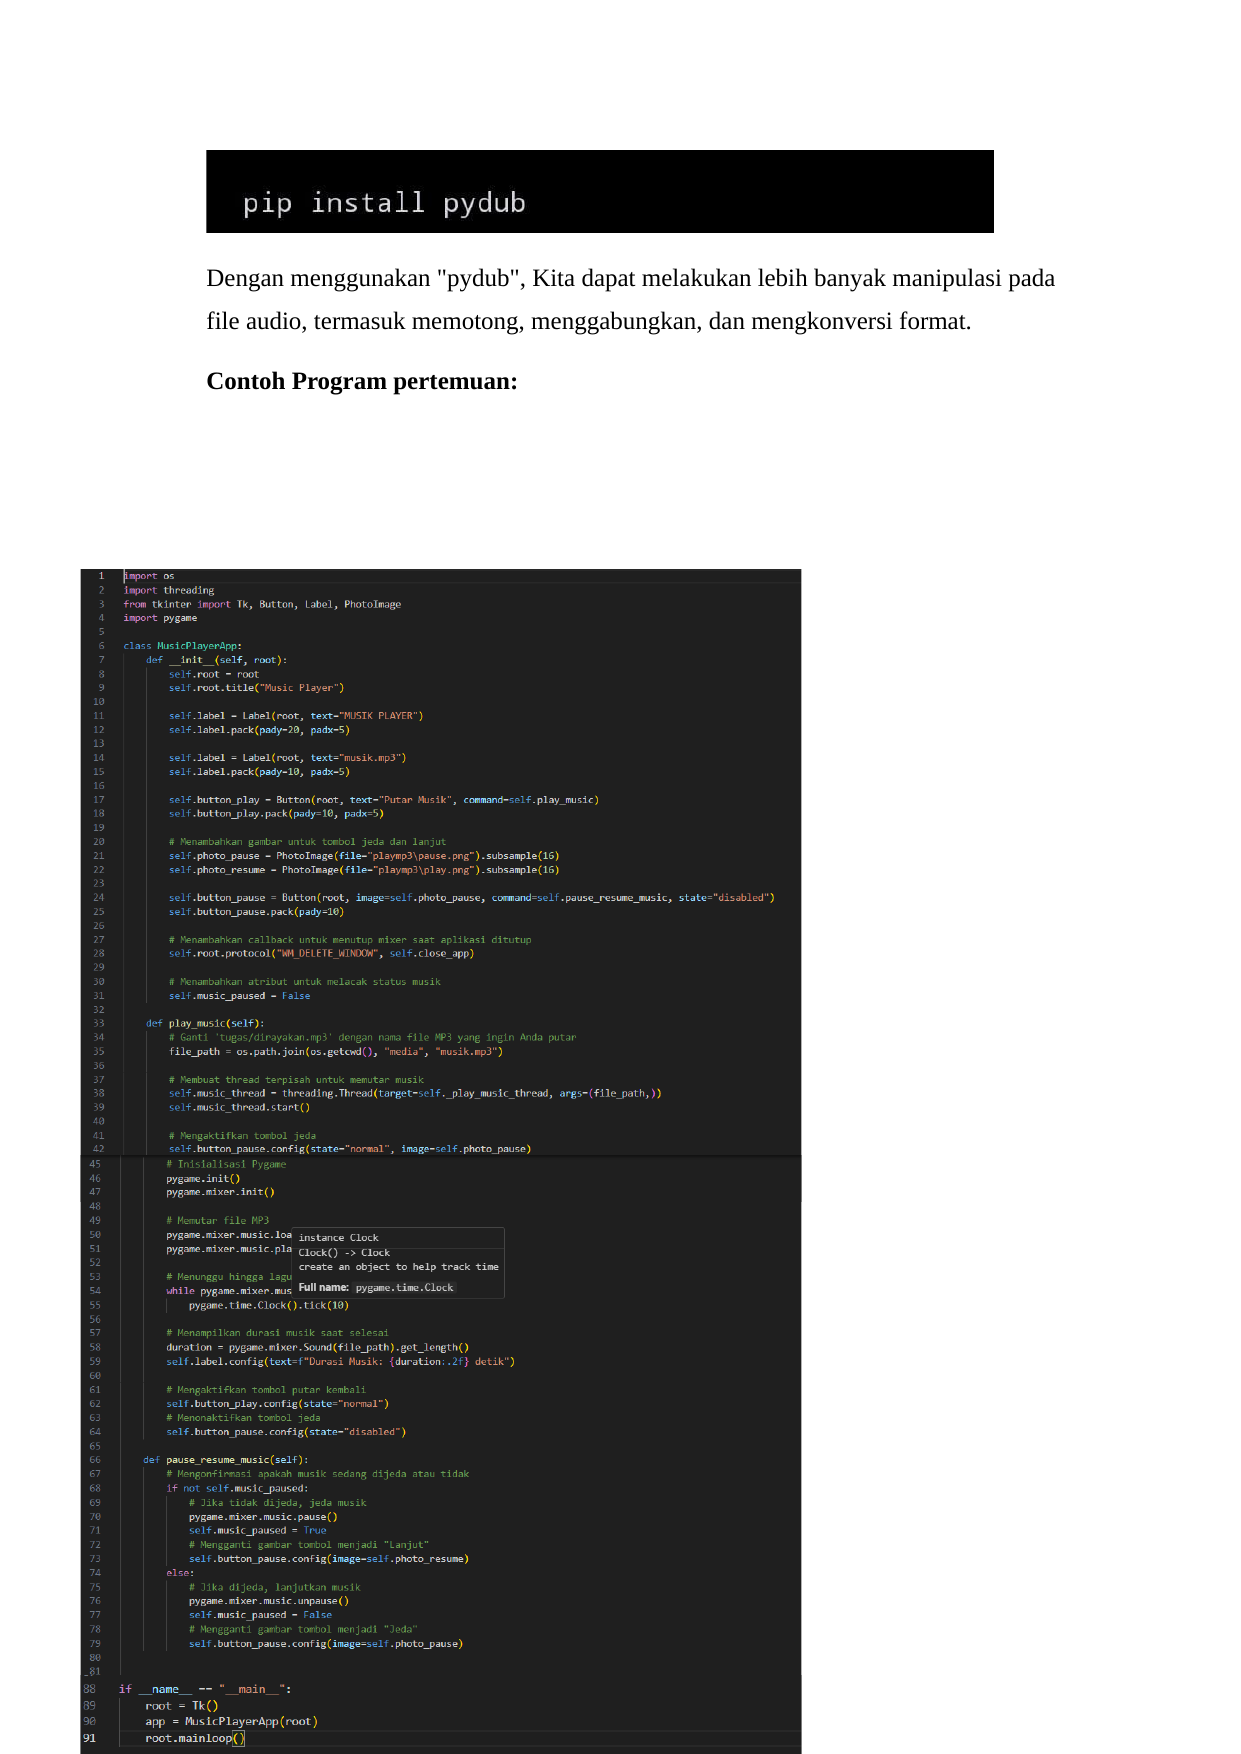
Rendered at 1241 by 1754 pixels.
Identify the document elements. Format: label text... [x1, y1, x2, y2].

picture [80, 569, 802, 1754]
text Dengan menggunakan "pydub", Kita dapat melakukan lebih banyak manipulasi pada file audio, termasuk memotong, menggabungkan, dan mengkonversi format. [206, 263, 1090, 335]
picture [206, 150, 994, 233]
text Contoh Program pertemuan: [206, 366, 1090, 395]
